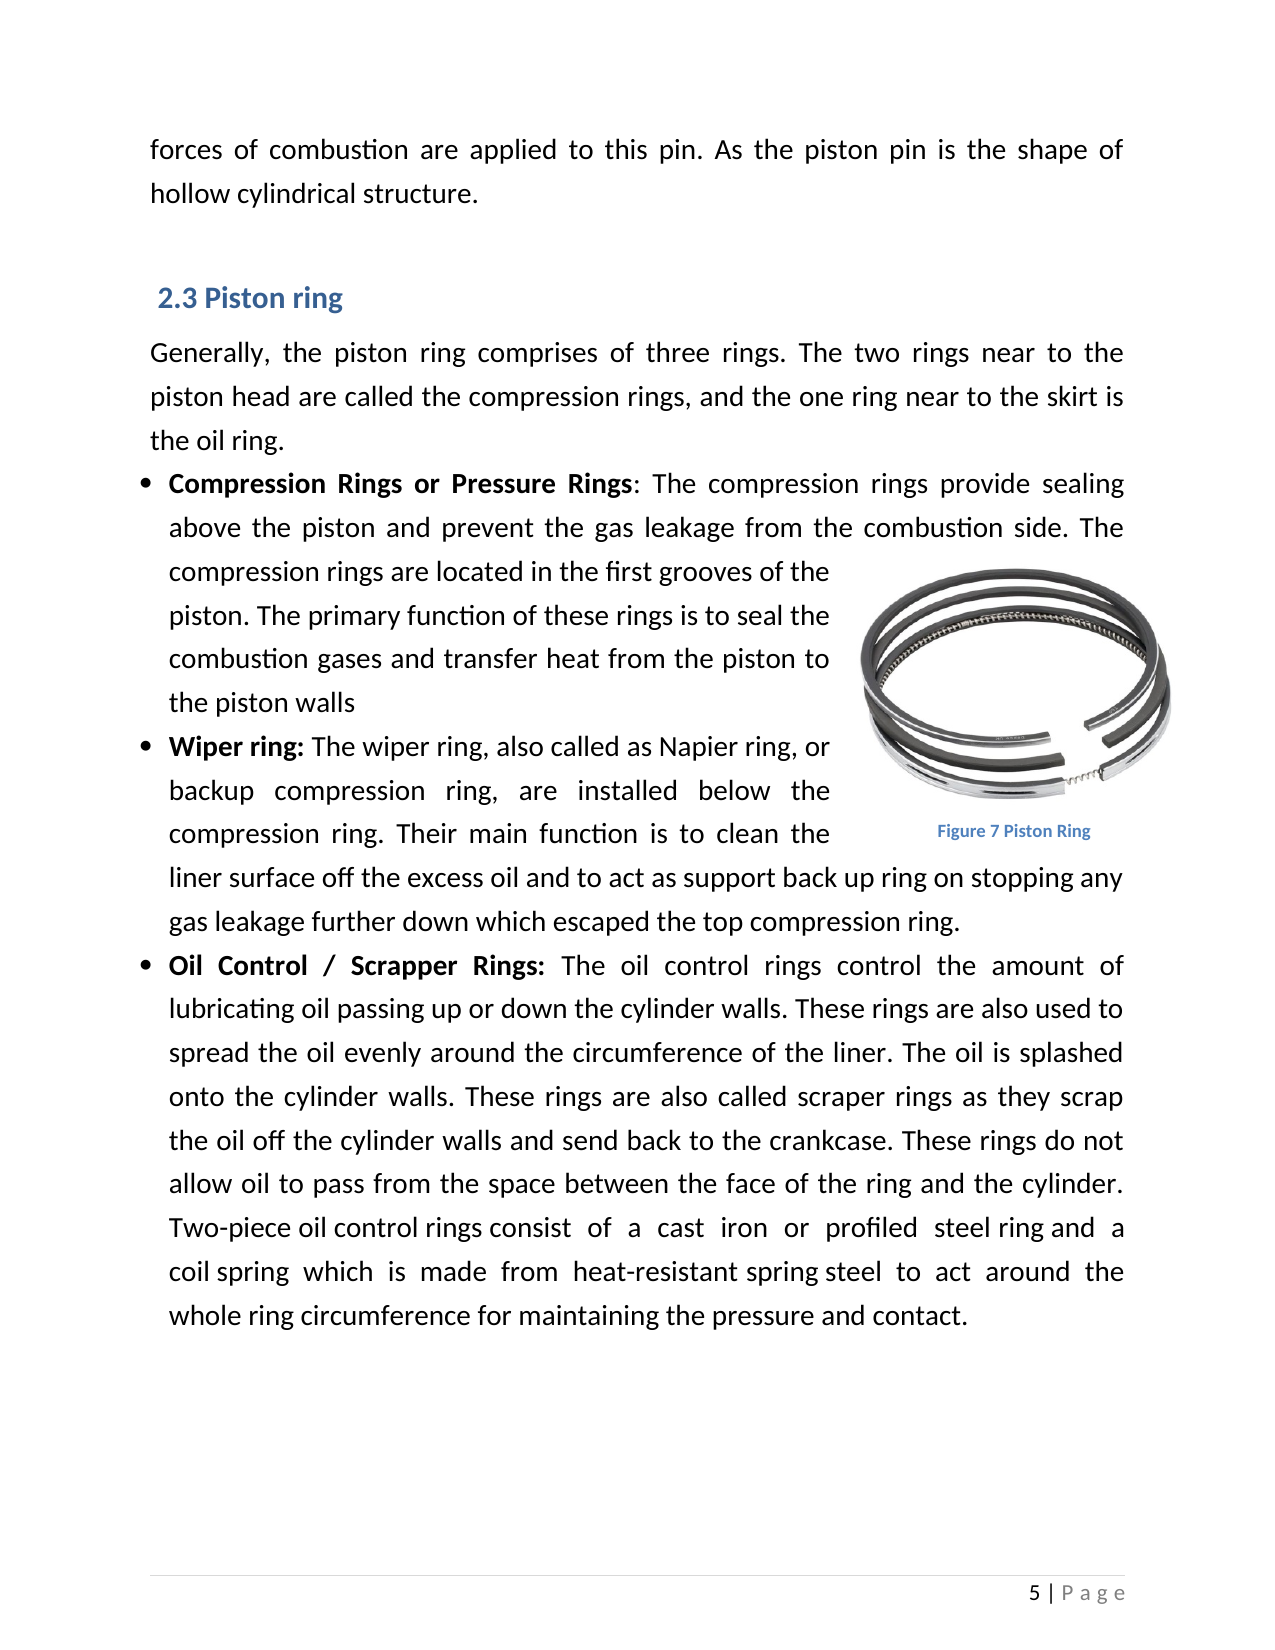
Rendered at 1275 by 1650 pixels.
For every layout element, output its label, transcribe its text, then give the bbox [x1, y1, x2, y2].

picture [850, 556, 1179, 810]
list Compression Rings or Pressure Rings: The compression rings provide sealing above the piston and prevent the gas leakage from the combustion side. The compression rings are located in the first grooves of the piston. The primary function of these rings is to seal the combustion gases and transfer heat from the piston to the piston walls [141, 465, 1125, 720]
list Oil Control / Scrapper Rings: The oil control rings control the amount of lubricating oil passing up or down the cylinder walls. These rings are also used to spread the oil evenly around the circumference of the liner. The oil is splashed onto the cylinder walls. These rings are also called scraper rings as they scrap the oil off the cylinder walls and send back to the crankcase. These rings do not allow oil to pass from the space between the face of the ring and the cylinder. Two-piece oil control rings consist of a cast iron or profiled steel ring and a coil spring which is made from heat-resistant spring steel to act around the whole ring circumference for maintaining the pressure and contact. [141, 947, 1125, 1332]
subtitle 2.3 Piston ring [150, 278, 1125, 317]
list Generally, the piston ring comprises of three rings. The two rings near to the piston head are called the compression rings, and the one ring near to the skirt is the oil ring. [150, 334, 1125, 457]
list Wiper ring: The wiper ring, also called as Napier ring, or backup compression ring, are installed below the compression ring. Their main function is to clean the liner surface off the excess oil and to act as support back up ring on stopping any gas leakage further down which escaped the top compression ring. [141, 728, 1125, 938]
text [150, 131, 1125, 211]
